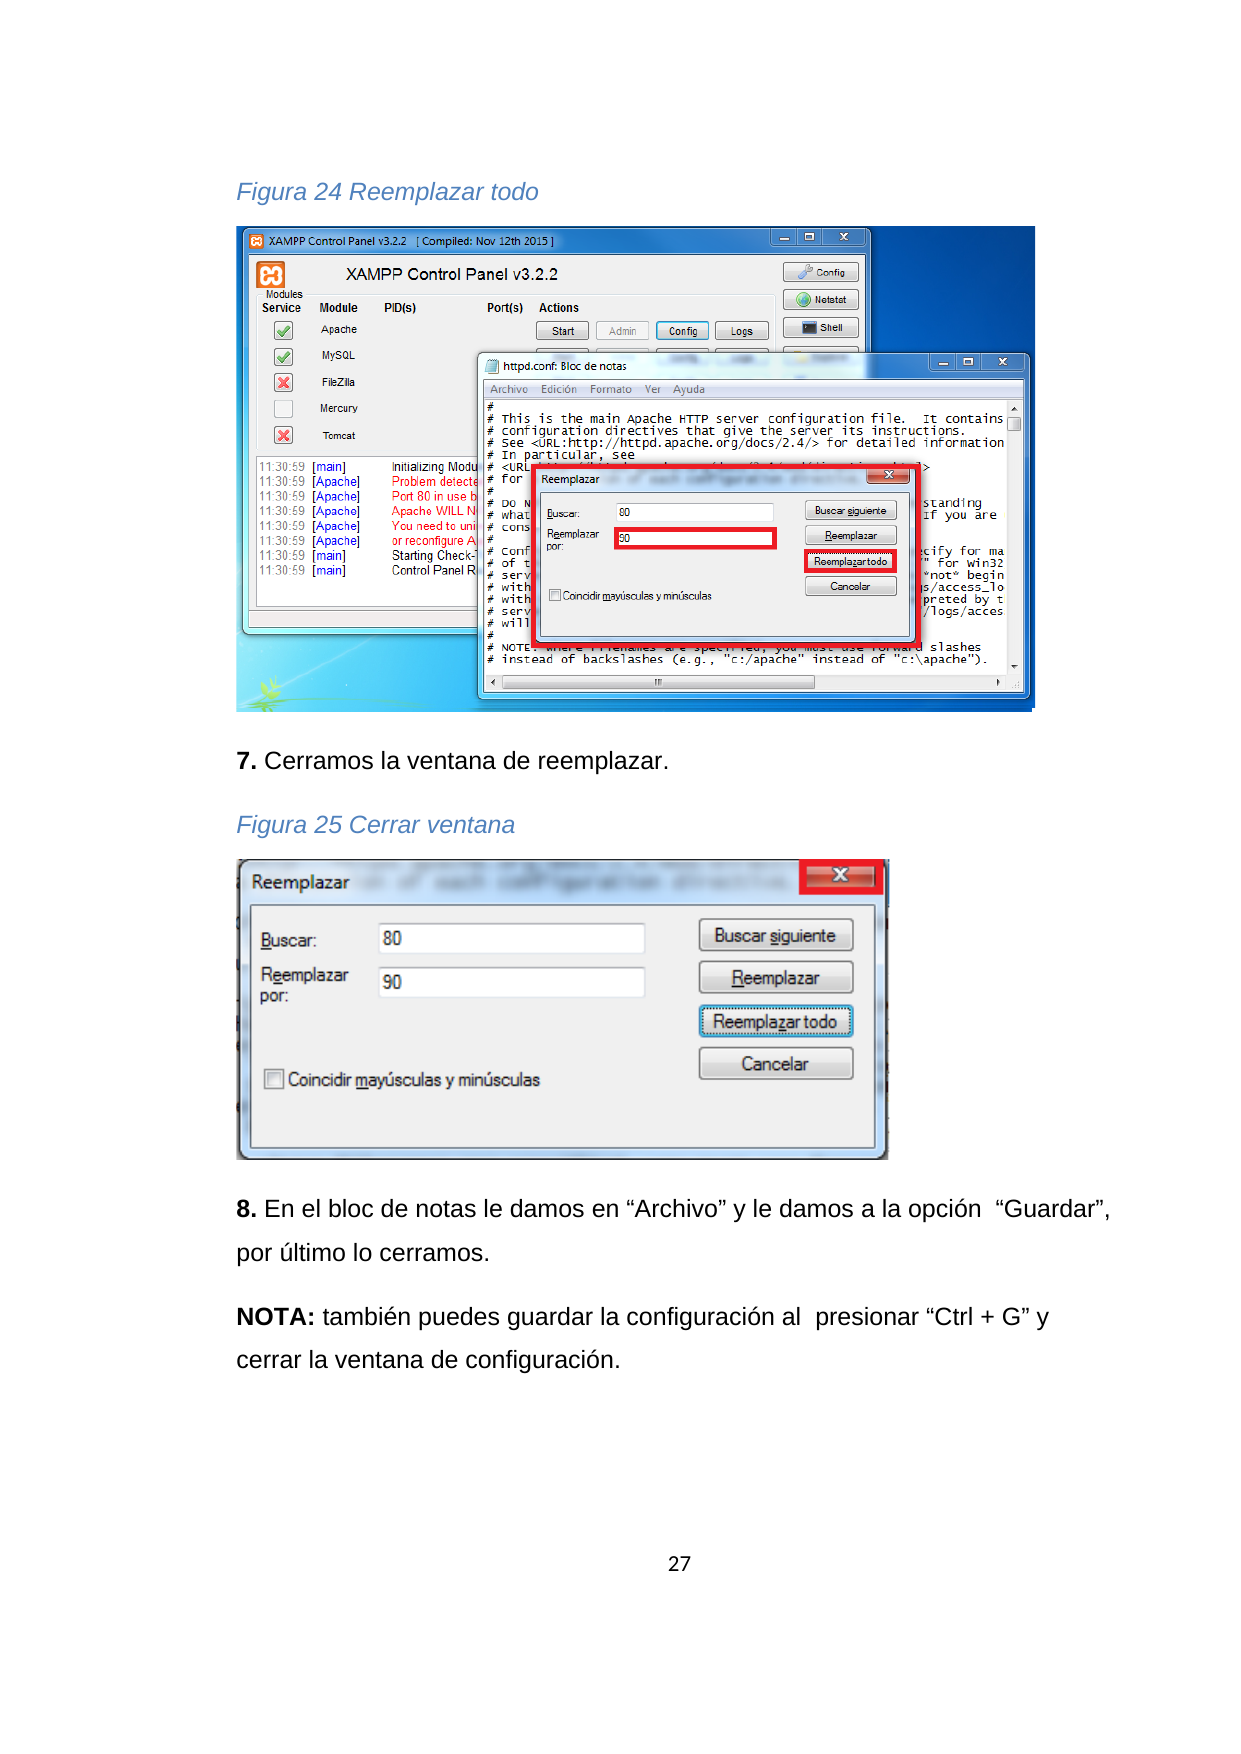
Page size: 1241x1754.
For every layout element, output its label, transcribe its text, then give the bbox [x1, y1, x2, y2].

text Figura 24 Reemplazar todo [236, 177, 1122, 206]
picture [236, 226, 1036, 712]
text 7. Cerramos la ventana de reemplazar. [236, 746, 1122, 775]
text 8. En el bloc de notas le damos en “Archivo” y le damos a la opción “Guardar”, por último lo cerramos. [236, 1194, 1122, 1266]
picture [236, 859, 890, 1160]
text Figura 25 Cerrar ventana [236, 810, 1122, 839]
text NOTA: también puedes guardar la configuración al presionar “Ctrl + G” y cerrar la ventana de configuración. [236, 1302, 1122, 1373]
